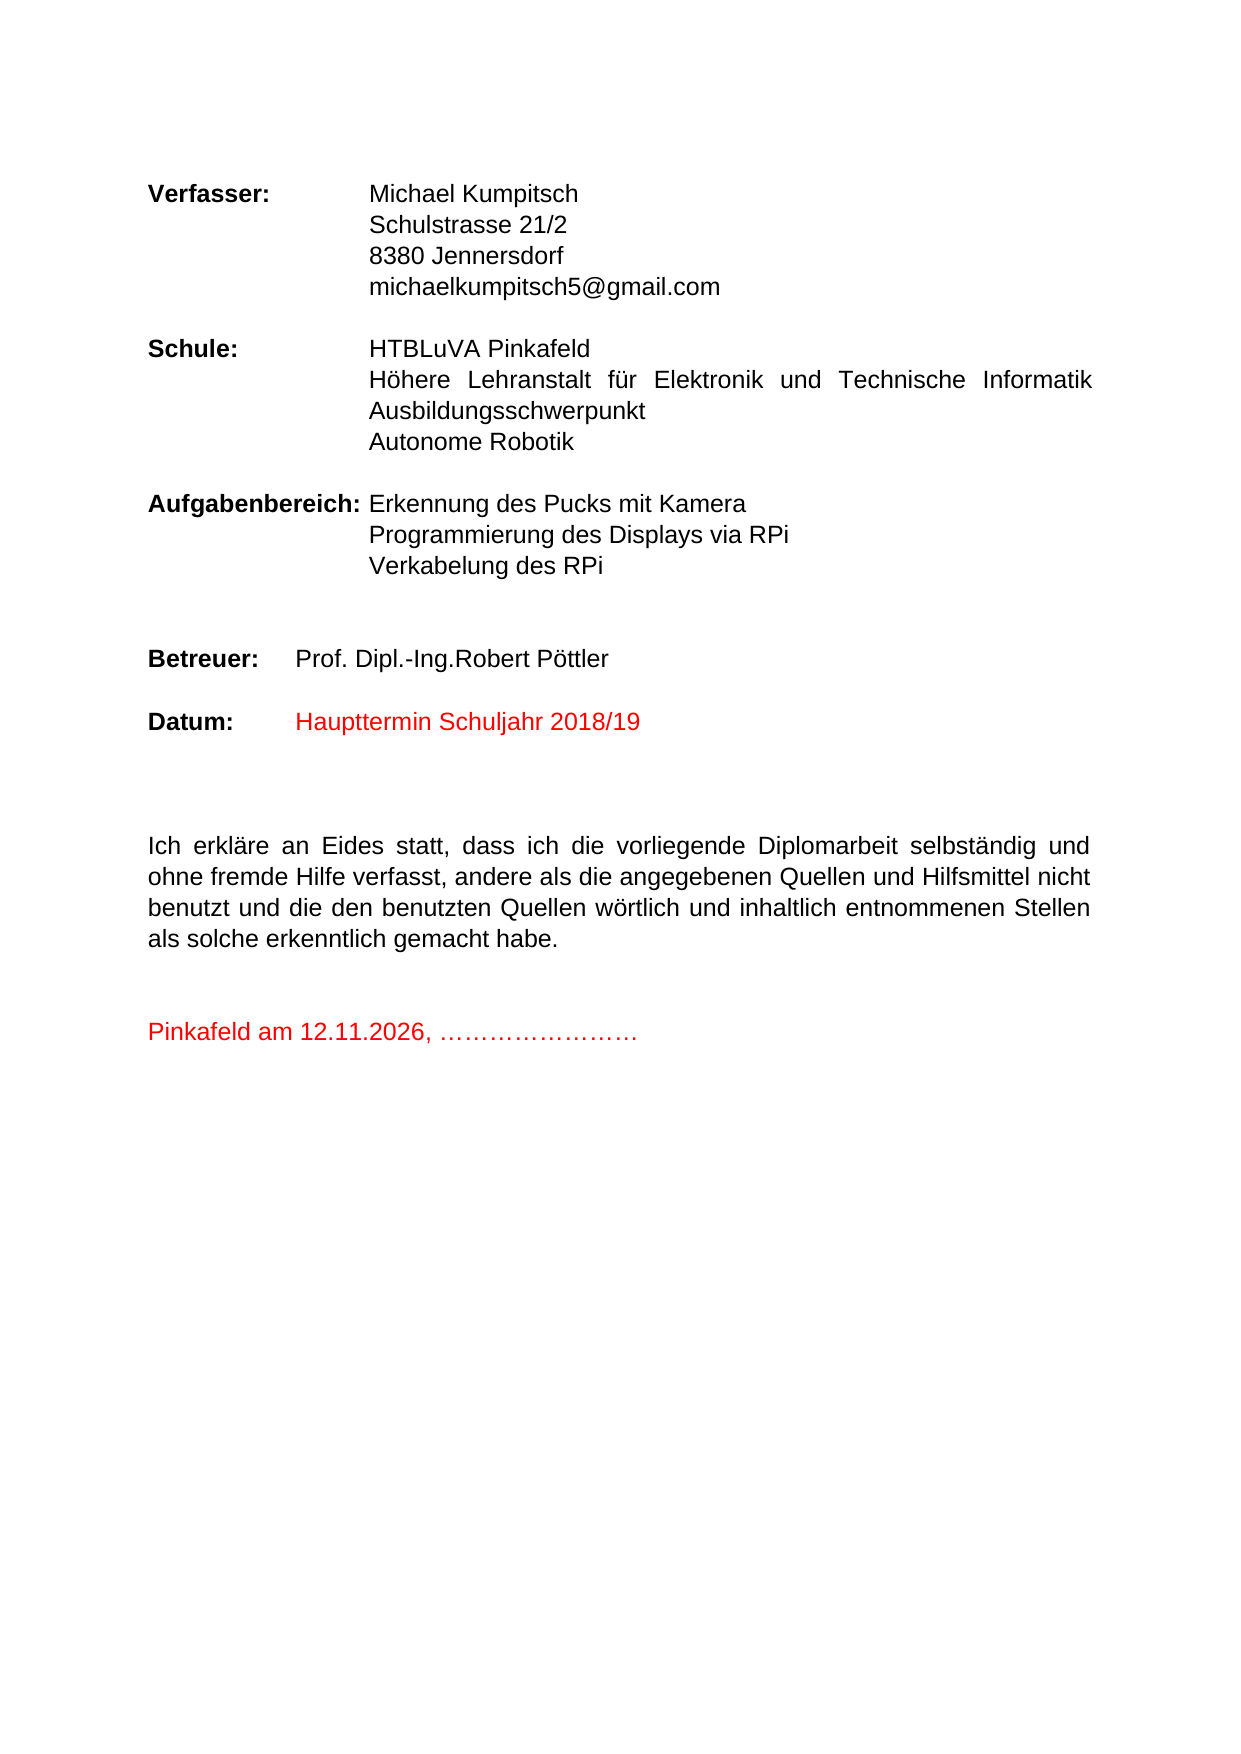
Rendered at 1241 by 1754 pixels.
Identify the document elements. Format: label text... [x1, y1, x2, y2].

list Datum: Haupttermin Schuljahr 2018/19 [148, 706, 1092, 735]
list Pinkafeld am 02.03.2022, …………………… [148, 1017, 1092, 1046]
text Aufgabenbereich: Erkennung des Pucks mit Kamera Programmierung des Displays via RPi Verkabelung des RPi [148, 489, 1092, 580]
text Ich erkläre an Eides statt, dass ich die vorliegende Diplomarbeit selbständig und ohne fremde Hilfe verfasst, andere als die angegebenen Quellen und Hilfsmittel nicht benutzt und die den benutzten Quellen wörtlich und inhaltlich entnommenen Stellen als solche erkenntlich gemacht habe. [148, 831, 1092, 952]
text Schule: HTBLuVA Pinkafeld [148, 334, 1092, 363]
text Schulstrasse 21/2 [148, 210, 1092, 238]
list michaelkumpitsch5@gmail.com [309, 272, 1092, 301]
text 8380 Jennersdorf [148, 241, 1092, 269]
text Betreuer: Prof. Dipl.-Ing.Robert Pöttler [148, 644, 1092, 673]
text Verfasser: Michael Kumpitsch [148, 179, 1092, 207]
list Höhere Lehranstalt für Elektronik und Technische Informatik Ausbildungsschwerpunkt Autonome Robotik [368, 365, 1092, 456]
